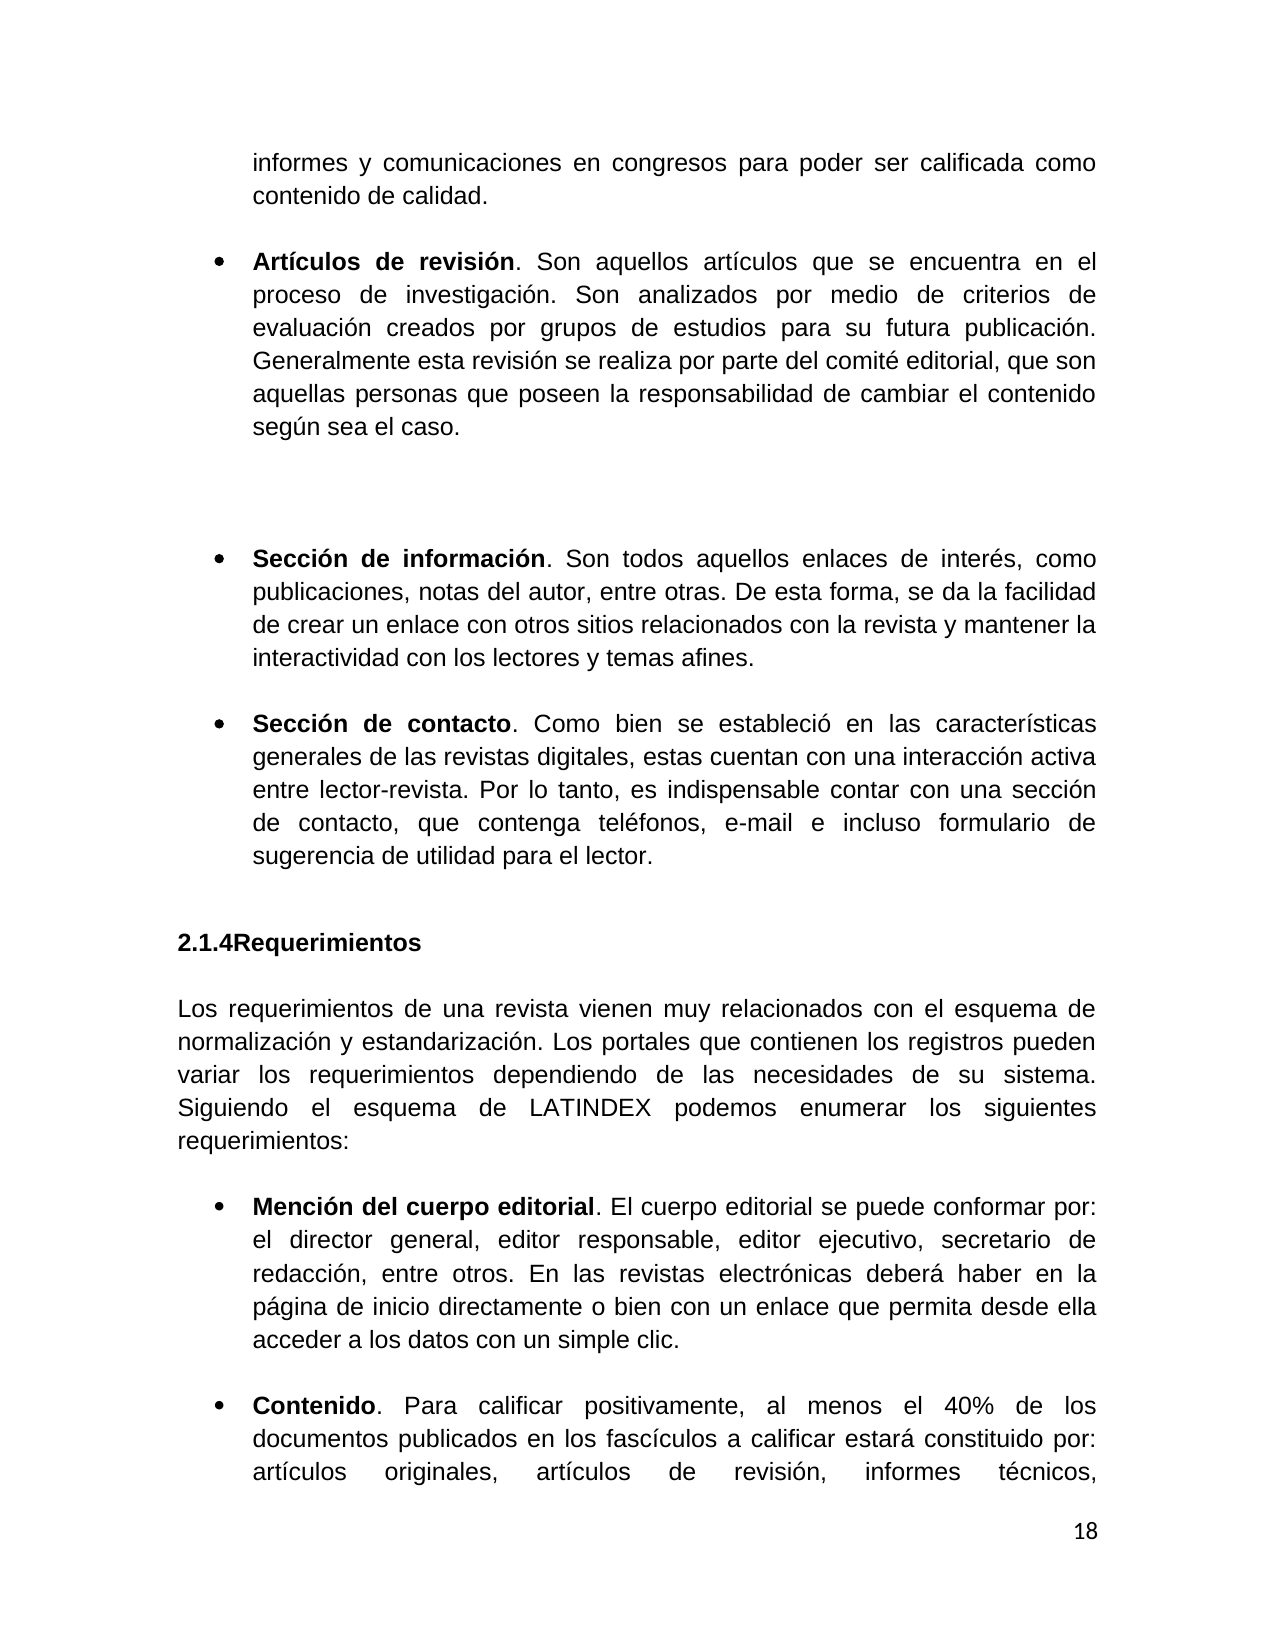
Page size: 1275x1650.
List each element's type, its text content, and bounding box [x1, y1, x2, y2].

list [215, 1391, 1098, 1486]
list Mención del cuerpo editorial. El cuerpo editorial se puede conformar por: el director general, editor responsable, editor ejecutivo, secretario de redacción, entre otros. En las revistas electrónicas deberá haber en la página de inicio directamente o bien con un enlace que permita desde ella acceder a los datos con un simple clic. [215, 1192, 1098, 1353]
list Sección de contacto. Como bien se estableció en las características generales de las revistas digitales, estas cuentan con una interacción activa entre lector-revista. Por lo tanto, es indispensable contar con una sección de contacto, que contenga teléfonos, e-mail e incluso formulario de sugerencia de utilidad para el lector. [215, 709, 1098, 870]
text Los requerimientos de una revista vienen muy relacionados con el esquema de normalización y estandarización. Los portales que contienen los registros pueden variar los requerimientos dependiendo de las necesidades de su sistema. Siguiendo el esquema de LATINDEX podemos enumerar los siguientes requerimientos: [177, 994, 1098, 1155]
subtitle 2.1.4Requerimientos [177, 928, 1098, 957]
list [215, 148, 1098, 209]
list Artículos de revisión. Son aquellos artículos que se encuentra en el proceso de investigación. Son analizados por medio de criterios de evaluación creados por grupos de estudios para su futura publicación. Generalmente esta revisión se realiza por parte del comité editorial, que son aquellas personas que poseen la responsabilidad de cambiar el contenido según sea el caso. [215, 247, 1098, 441]
list Sección de información. Son todos aquellos enlaces de interés, como publicaciones, notas del autor, entre otras. De esta forma, se da la facilidad de crear un enlace con otros sitios relacionados con la revista y mantener la interactividad con los lectores y temas afines. [215, 544, 1098, 672]
